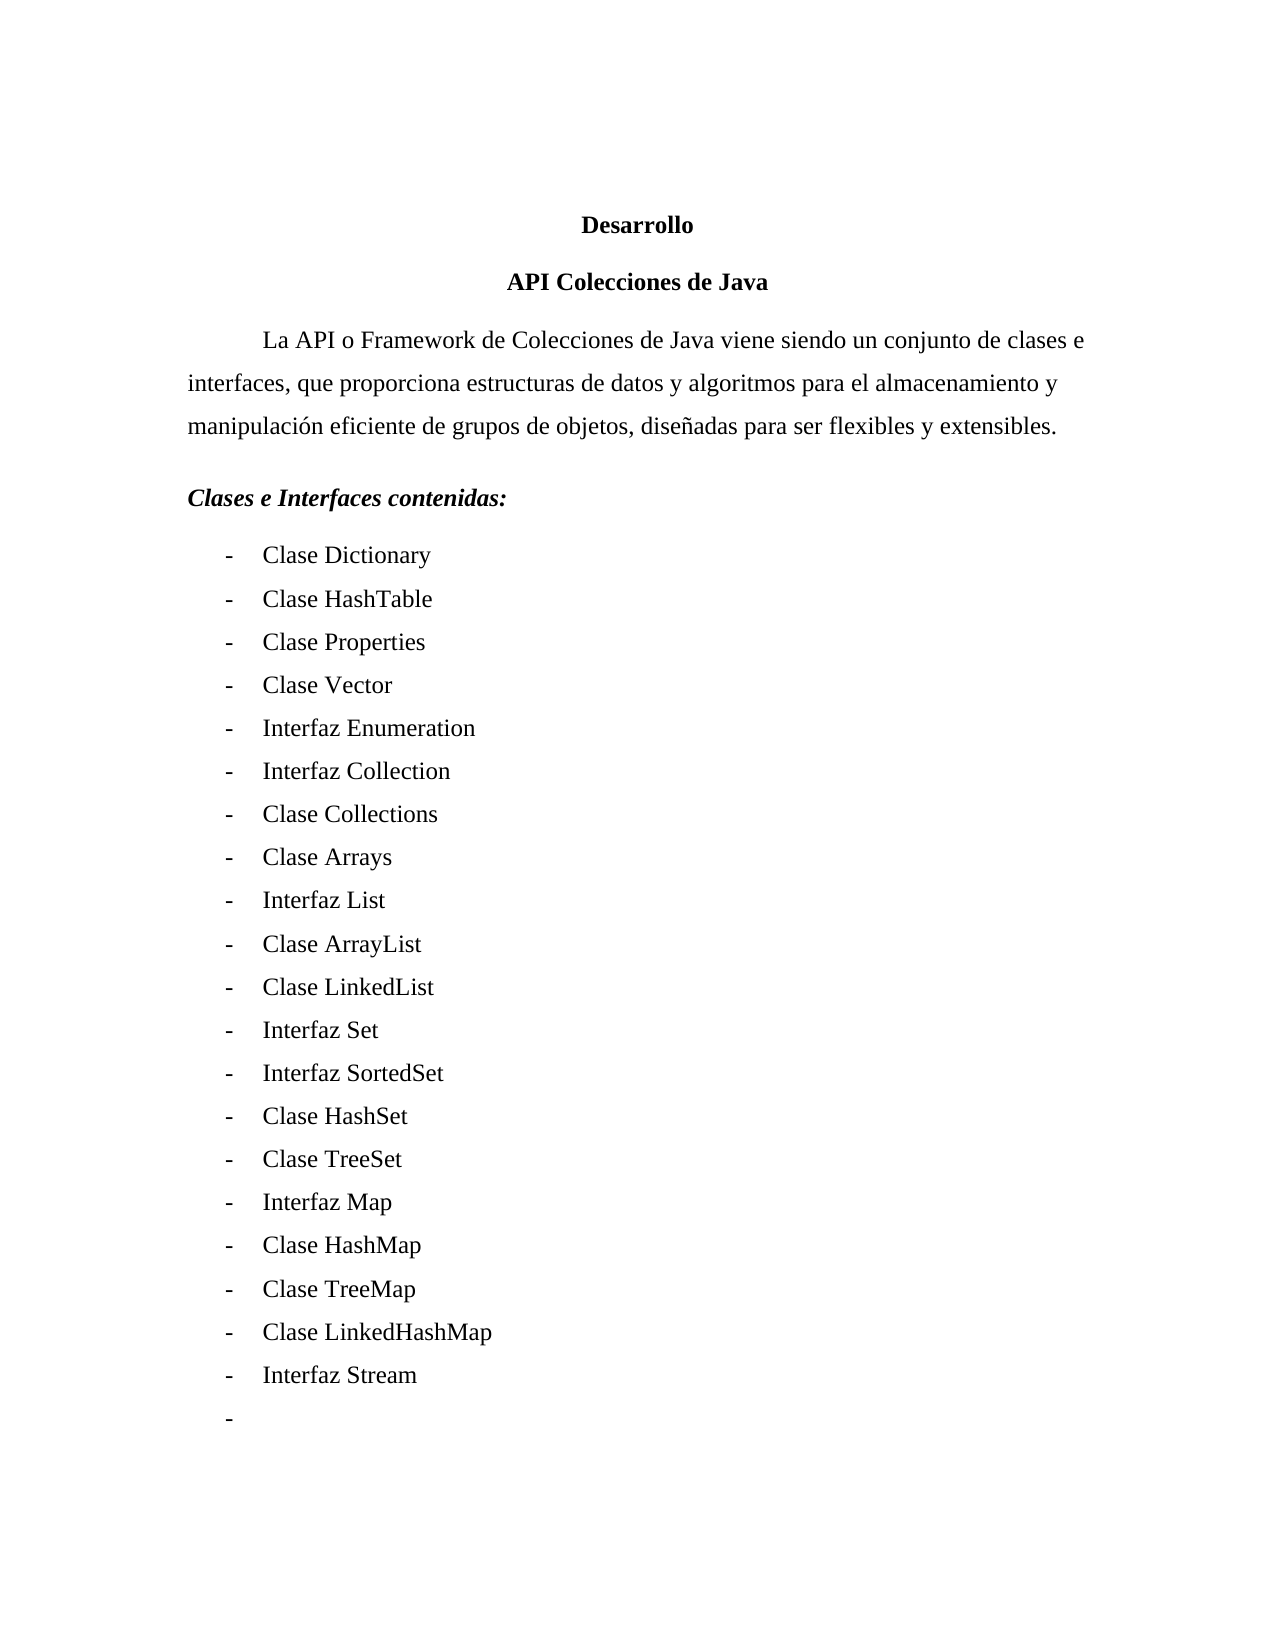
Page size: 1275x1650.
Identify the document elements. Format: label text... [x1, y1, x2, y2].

list Interfaz Stream [225, 1360, 1087, 1389]
list Clase Arrays [225, 842, 1087, 871]
text Clases e Interfaces contenidas: [187, 483, 1087, 512]
list Clase Dictionary [225, 541, 1087, 569]
text La API o Framework de Colecciones de Java viene siendo un conjunto de clases e interfaces, que proporciona estructuras de datos y algoritmos para el almacenamiento y manipulación eficiente de grupos de objetos, diseñadas para ser flexibles y extensibles. [187, 325, 1087, 440]
subtitle Desarrollo API Colecciones de Java [187, 210, 1087, 296]
list Clase Properties [225, 627, 1087, 656]
list Interfaz Enumeration [225, 713, 1087, 742]
list Clase TreeMap [225, 1274, 1087, 1302]
list Clase HashSet [225, 1101, 1087, 1130]
list Clase HashTable [225, 584, 1087, 612]
list Interfaz SortedSet [225, 1058, 1087, 1087]
list Clase Collections [225, 799, 1087, 828]
list Interfaz List [225, 886, 1087, 914]
list Interfaz Map [225, 1187, 1087, 1216]
list Clase HashMap [225, 1231, 1087, 1259]
list Clase Vector [225, 670, 1087, 699]
list Interfaz Collection [225, 756, 1087, 785]
list Clase TreeSet [225, 1144, 1087, 1173]
list Clase ArrayList [225, 929, 1087, 957]
list Interfaz Set [225, 1015, 1087, 1044]
list Clase LinkedHashMap [225, 1317, 1087, 1346]
list Clase LinkedList [225, 972, 1087, 1001]
